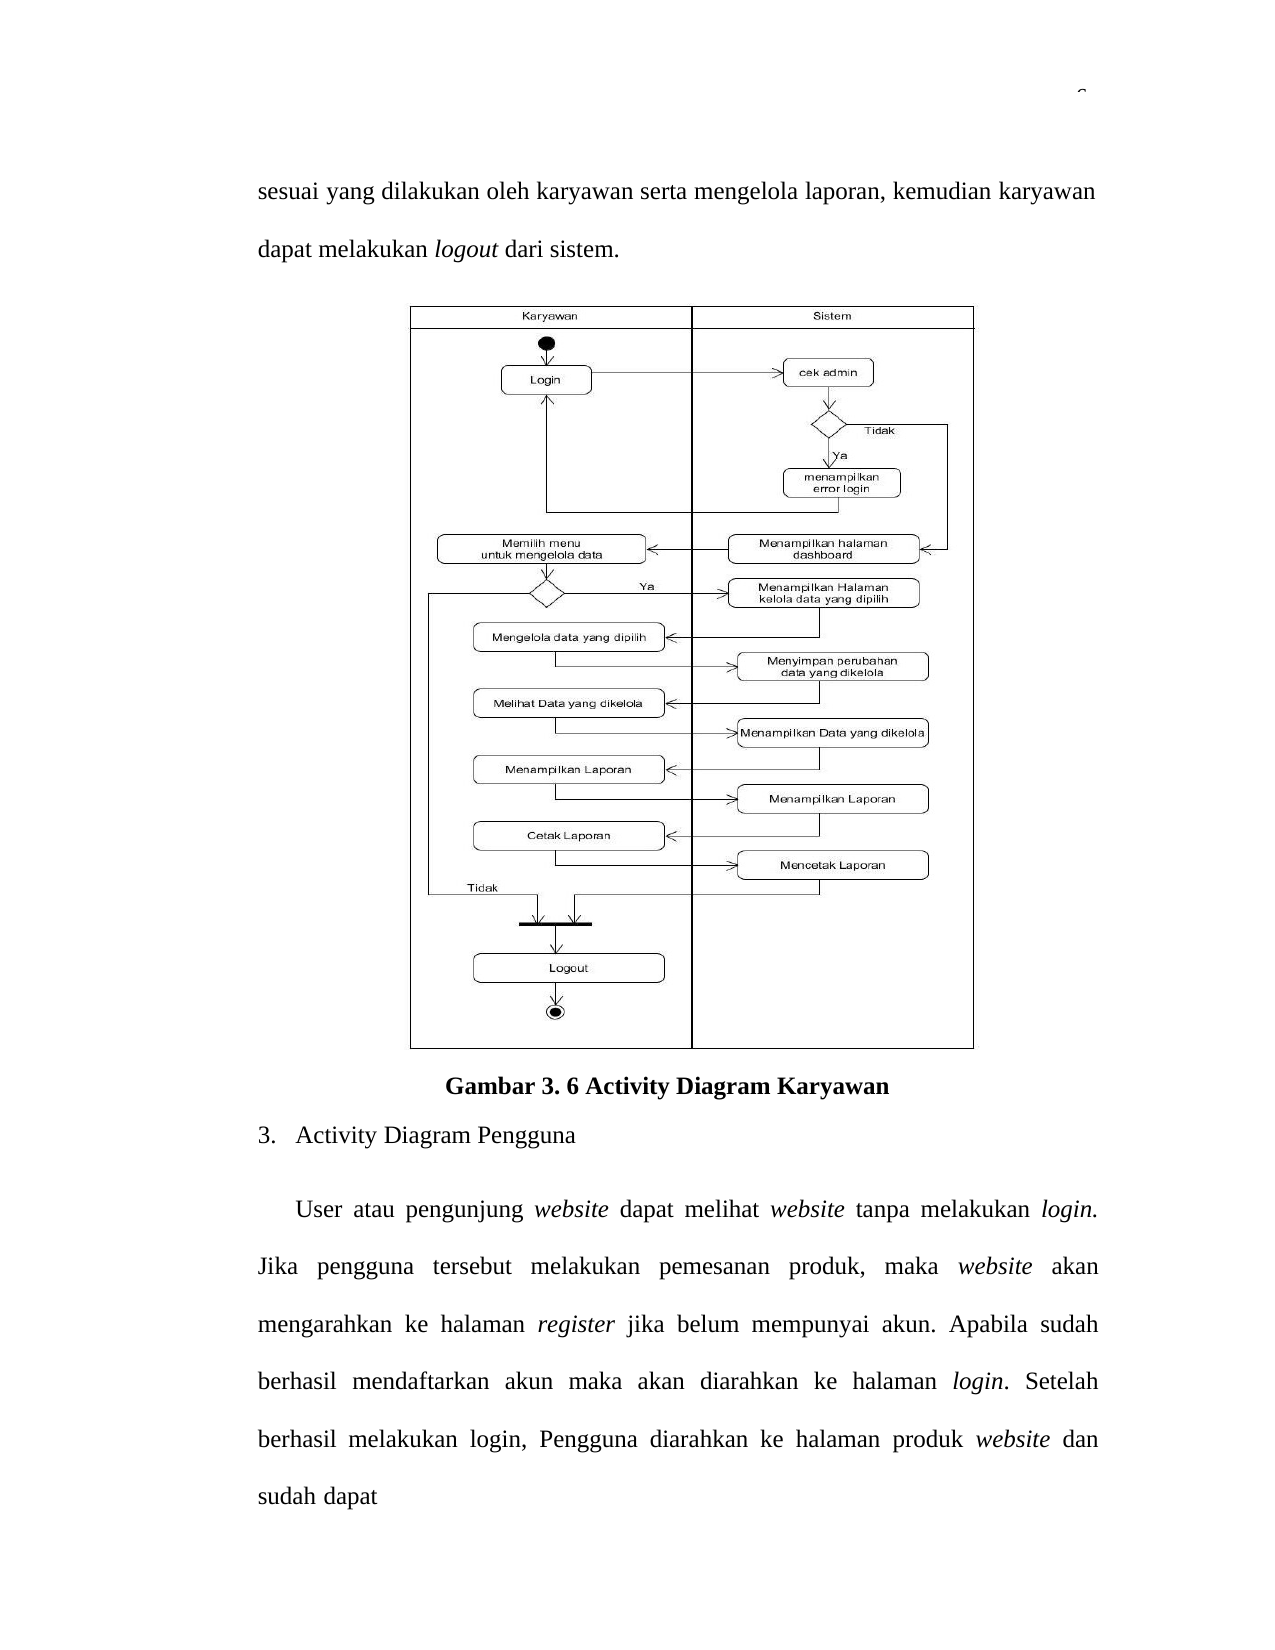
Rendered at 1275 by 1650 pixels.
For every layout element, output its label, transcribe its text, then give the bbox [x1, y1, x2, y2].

text sesuai yang dilakukan oleh karyawan serta mengelola laporan, kemudian karyawan dapat melakukan logout dari sistem. [258, 176, 1097, 262]
list Activity Diagram Pengguna [258, 1120, 1198, 1148]
text User atau pengunjung website dapat melihat website tanpa melakukan login. Jika pengguna tersebut melakukan pemesanan produk, maka website akan mengarahkan ke halaman register jika belum mempunyai akun. Apabila sudah berhasil mendaftarkan akun maka akan diarahkan ke halaman login. Setelah berhasil melakukan login, Pengguna diarahkan ke halaman produk website dan sudah dapat [258, 1194, 1098, 1510]
picture [403, 303, 980, 1050]
